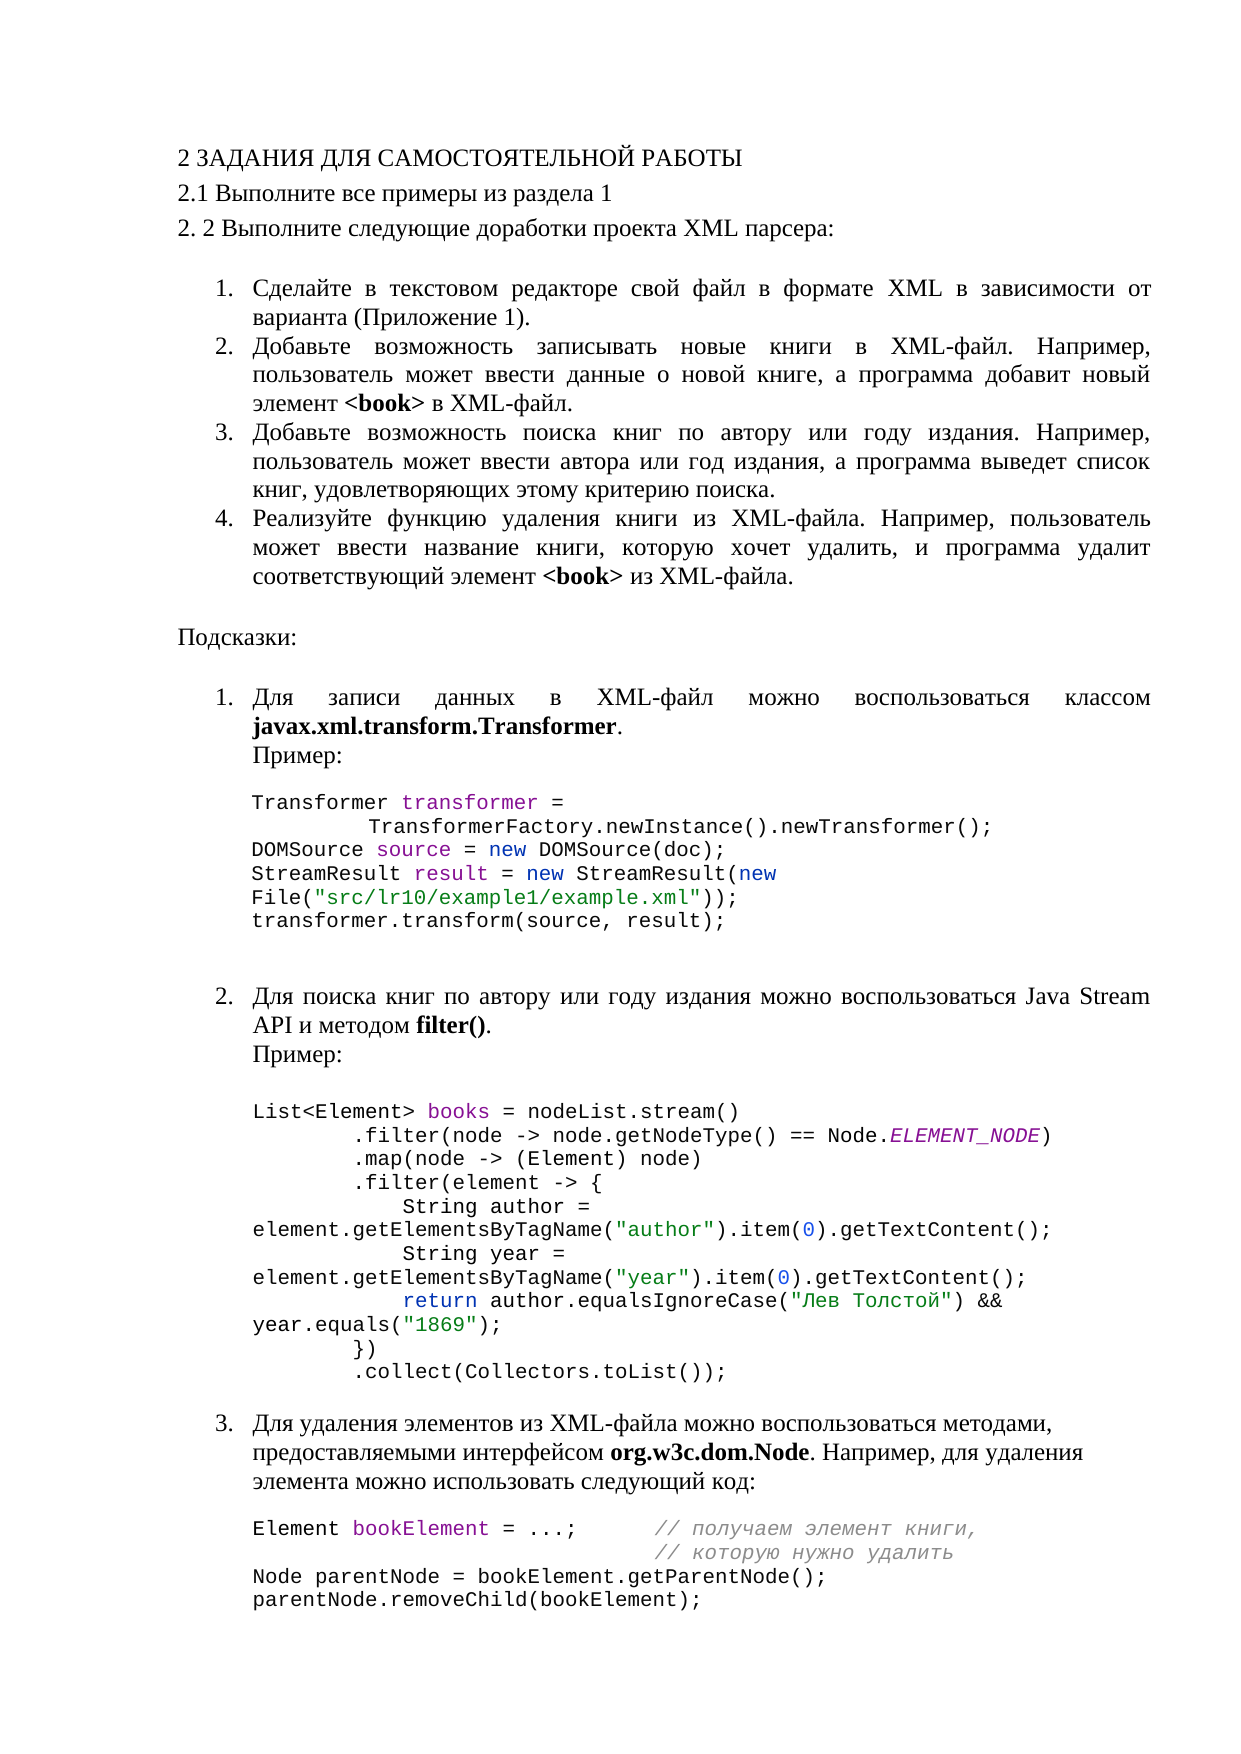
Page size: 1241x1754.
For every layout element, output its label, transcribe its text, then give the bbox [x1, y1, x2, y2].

text Пример: [252, 740, 1152, 768]
list Для удаления элементов из XML-файла можно воспользоваться методами, предоставляемыми интерфейсом org.w3c.dom.Node. Например, для удаления элемента можно использовать следующий код: [215, 1408, 1152, 1495]
text List<Element> books = nodeList.stream() .filter(node -> node.getNodeType() == Node.ELEMENT_NODE) .map(node -> (Element) node) .filter(element -> { String author = element.getElementsByTagName("author").item(0).getTextContent(); String year = element.getElementsByTagName("year").item(0).getTextContent(); return author.equalsIgnoreCase("Лев Толстой") && year.equals("1869"); }) .collect(Collectors.toList()); [252, 1101, 1152, 1385]
list Добавьте возможность поиска книг по автору или году издания. Например, пользователь может ввести автора или год издания, а программа выведет список книг, удовлетворяющих этому критерию поиска. [215, 417, 1152, 503]
text Transformer transformer = [251, 792, 1152, 816]
text Пример: [252, 1039, 1152, 1068]
text TransformerFactory.newInstance().newTransformer(); DOMSource source = new DOMSource(doc); StreamResult result = new StreamResult(new File("src/lr10/example1/example.xml")); transformer.transform(source, result); [251, 816, 1152, 934]
list Для записи данных в XML-файл можно воспользоваться классом javax.xml.transform.Transformer. [215, 682, 1152, 740]
subtitle 2.1 Выполните все примеры из раздела 1 [177, 178, 1152, 207]
text // которую нужно удалить Node parentNode = bookElement.getParentNode(); parentNode.removeChild(bookElement); [252, 1542, 1152, 1613]
list Реализуйте функцию удаления книги из XML-файла. Например, пользователь может ввести название книги, которую хочет удалить, и программа удалит соответствующий элемент <book> из XML-файла. [215, 503, 1152, 589]
subtitle 2 ЗАДАНИЯ ДЛЯ САМОСТОЯТЕЛЬНОЙ РАБОТЫ [177, 143, 1152, 172]
text Element bookElement = ...; // получаем элемент книги, [252, 1518, 1152, 1542]
list Добавьте возможность записывать новые книги в XML-файл. Например, пользователь может ввести данные о новой книге, а программа добавит новый элемент <book> в XML-файл. [215, 331, 1152, 417]
subtitle 2. 2 Выполните следующие доработки проекта XML парсера: [177, 213, 1152, 242]
subtitle Подсказки: [177, 622, 1152, 651]
list Сделайте в текстовом редакторе свой файл в формате XML в зависимости от варианта (Приложение 1). [215, 273, 1152, 331]
list Для поиска книг по автору или году издания можно воспользоваться Java Stream API и методом filter(). [215, 981, 1152, 1039]
